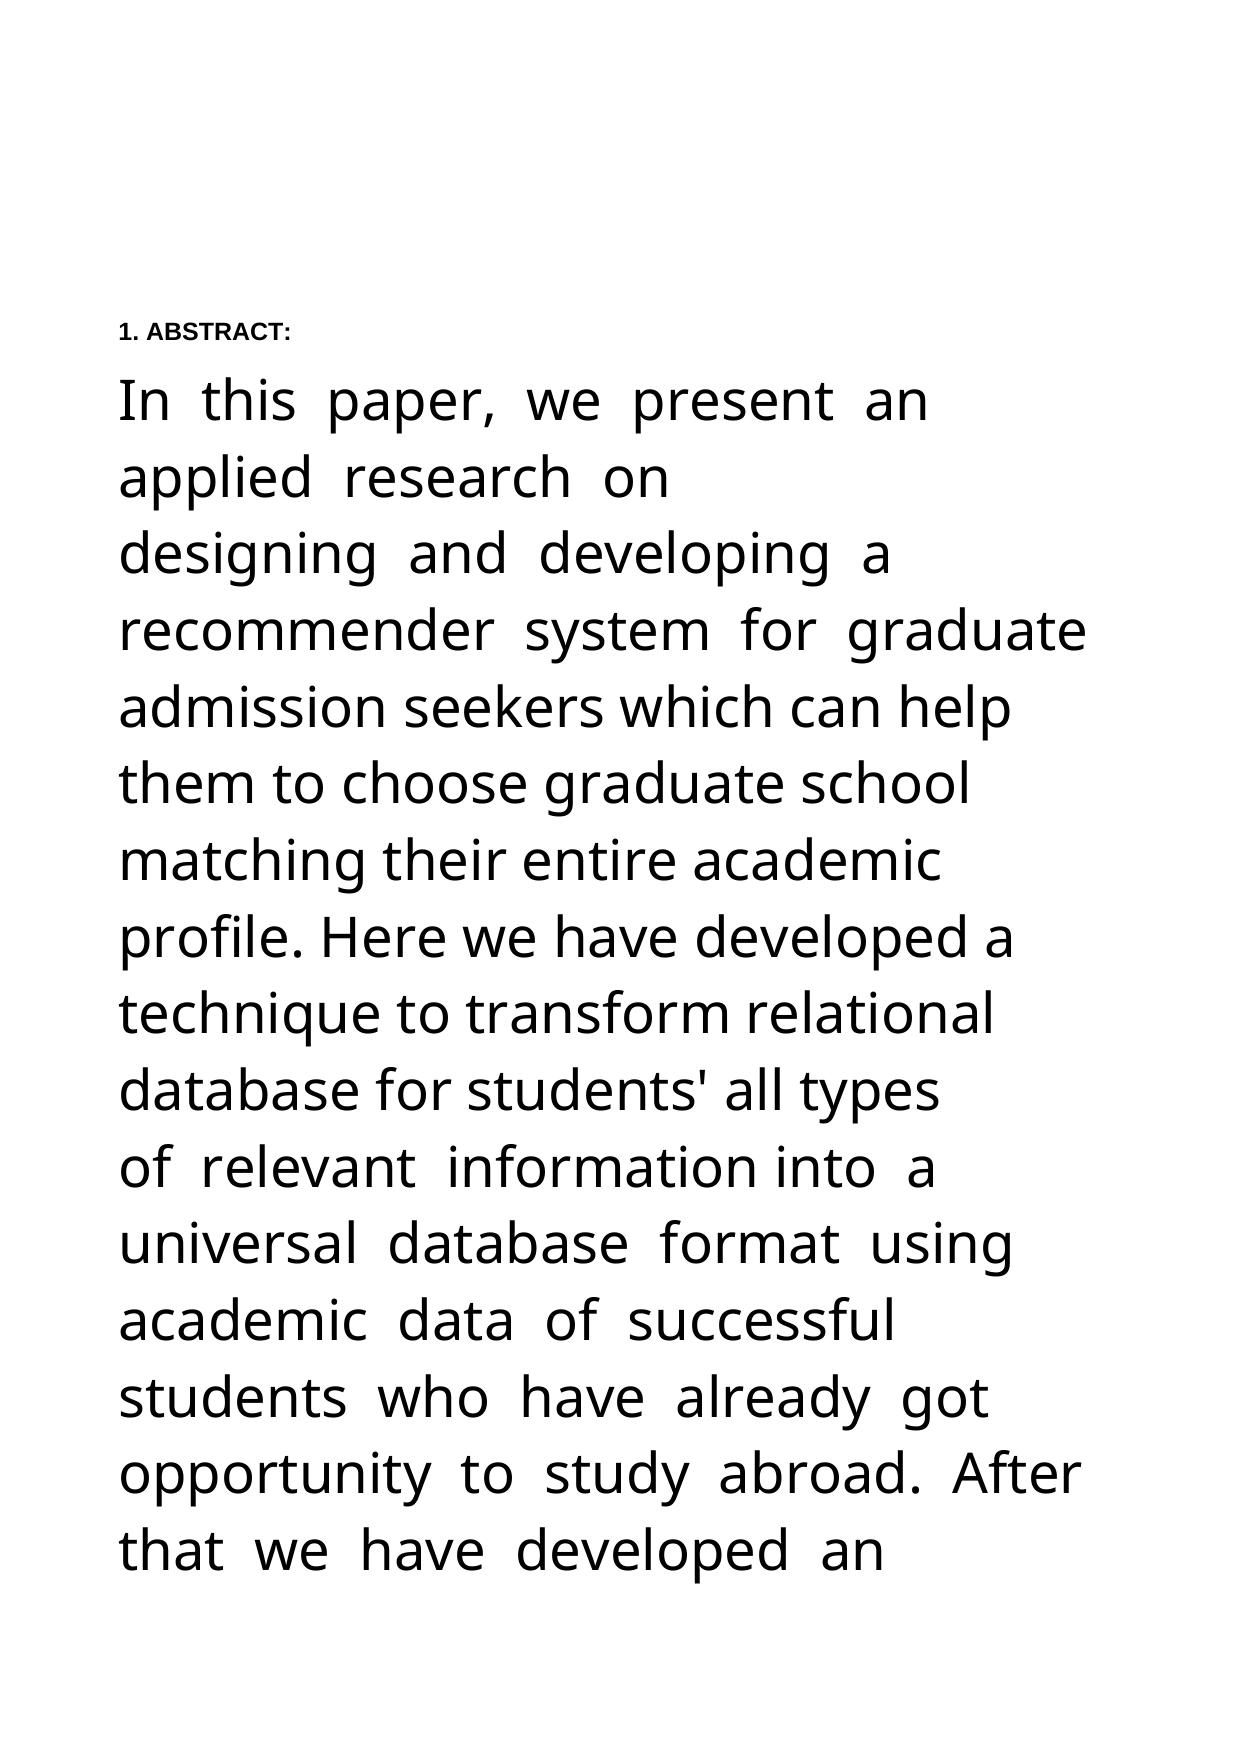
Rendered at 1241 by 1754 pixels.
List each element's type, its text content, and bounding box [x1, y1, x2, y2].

text academic data of successful students who have already got [118, 1281, 1122, 1434]
text 1. ABSTRACT: [118, 317, 1122, 346]
text technique to transform relational database for students' all types [118, 974, 1122, 1127]
text In this paper, we present an applied research on [118, 361, 1122, 514]
text of relevant information into a universal database format using [118, 1127, 1122, 1281]
text admission seekers which can help them to choose graduate school [118, 667, 1122, 821]
text opportunity to study abroad. After that we have developed an [118, 1434, 1122, 1587]
text matching their entire academic profile. Here we have developed a [118, 821, 1122, 974]
text designing and developing a recommender system for graduate [118, 514, 1122, 667]
